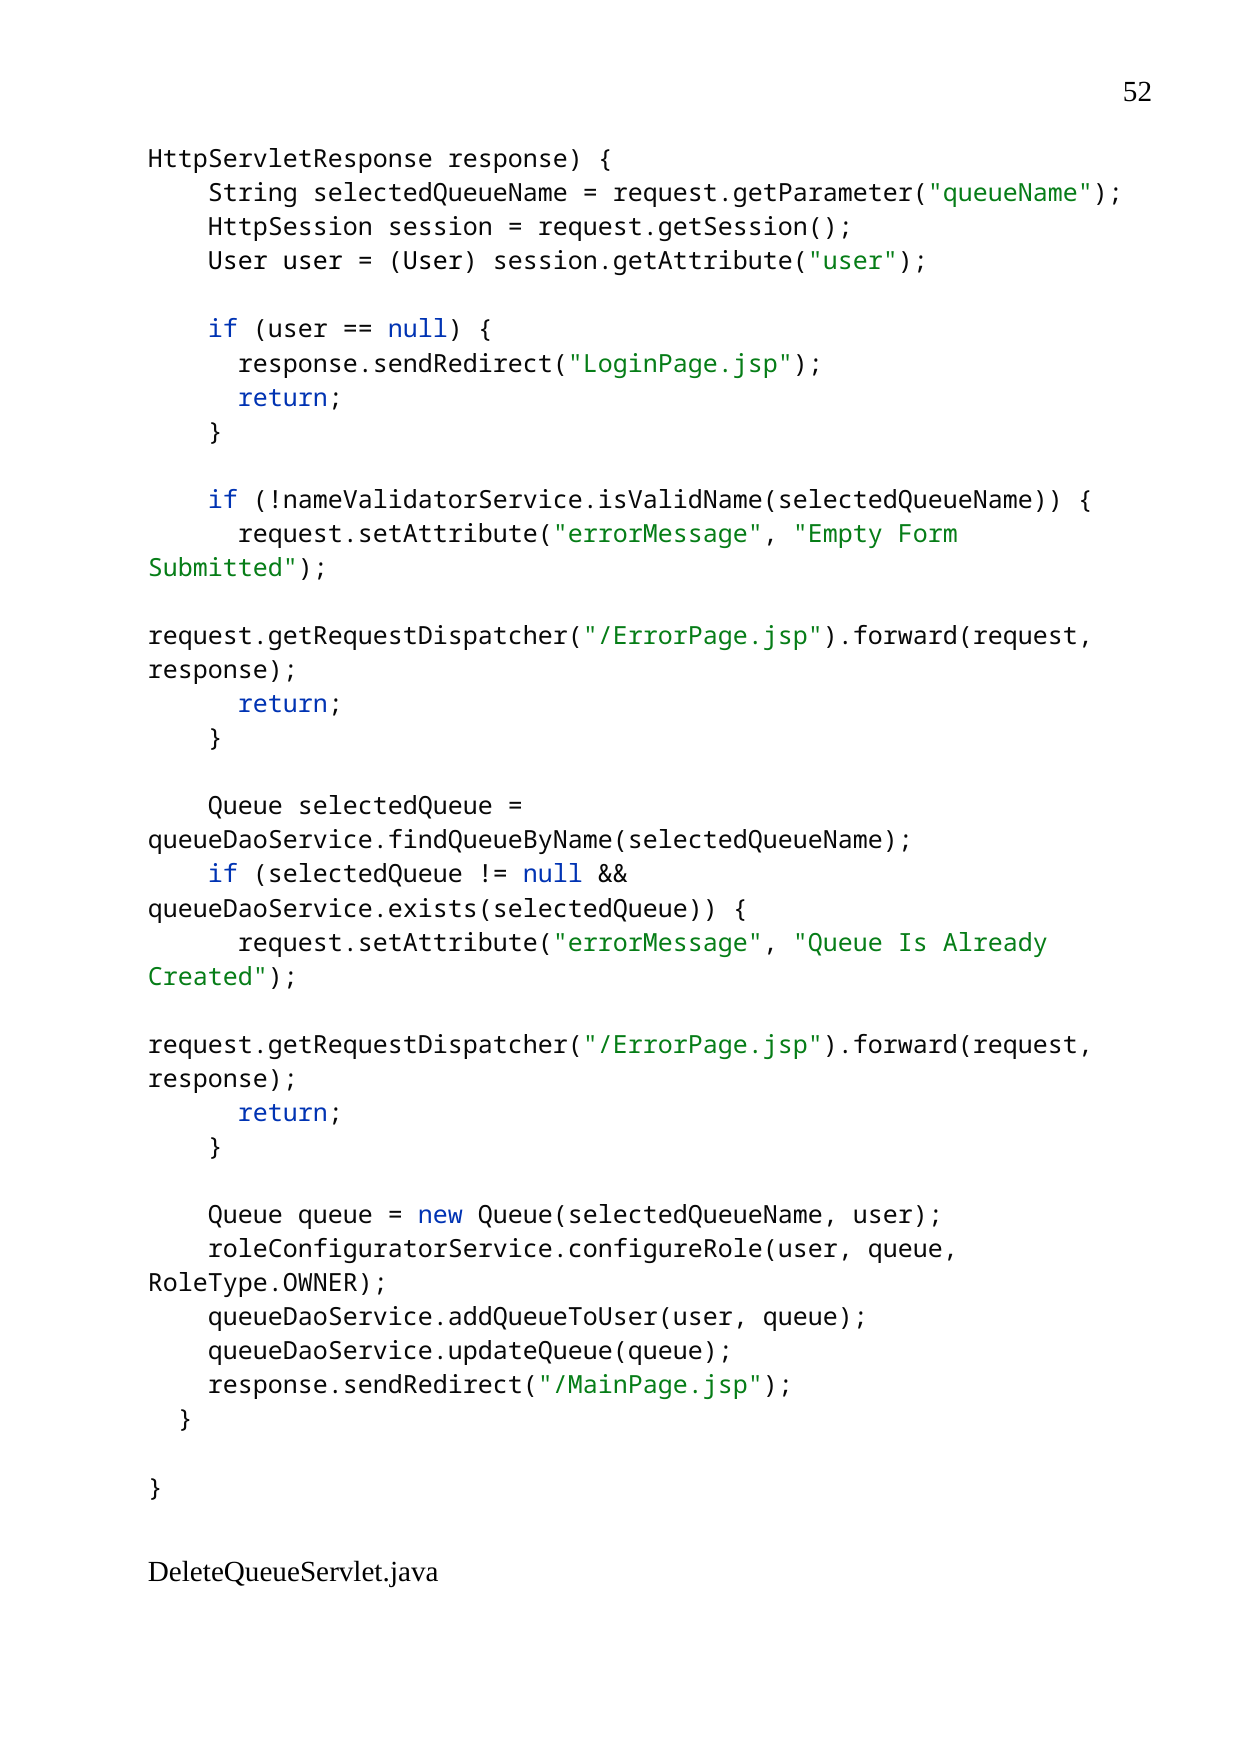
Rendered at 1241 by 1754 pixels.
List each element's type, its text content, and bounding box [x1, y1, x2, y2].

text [148, 141, 1152, 1503]
text DeleteQueueServlet.java [148, 1554, 1152, 1587]
